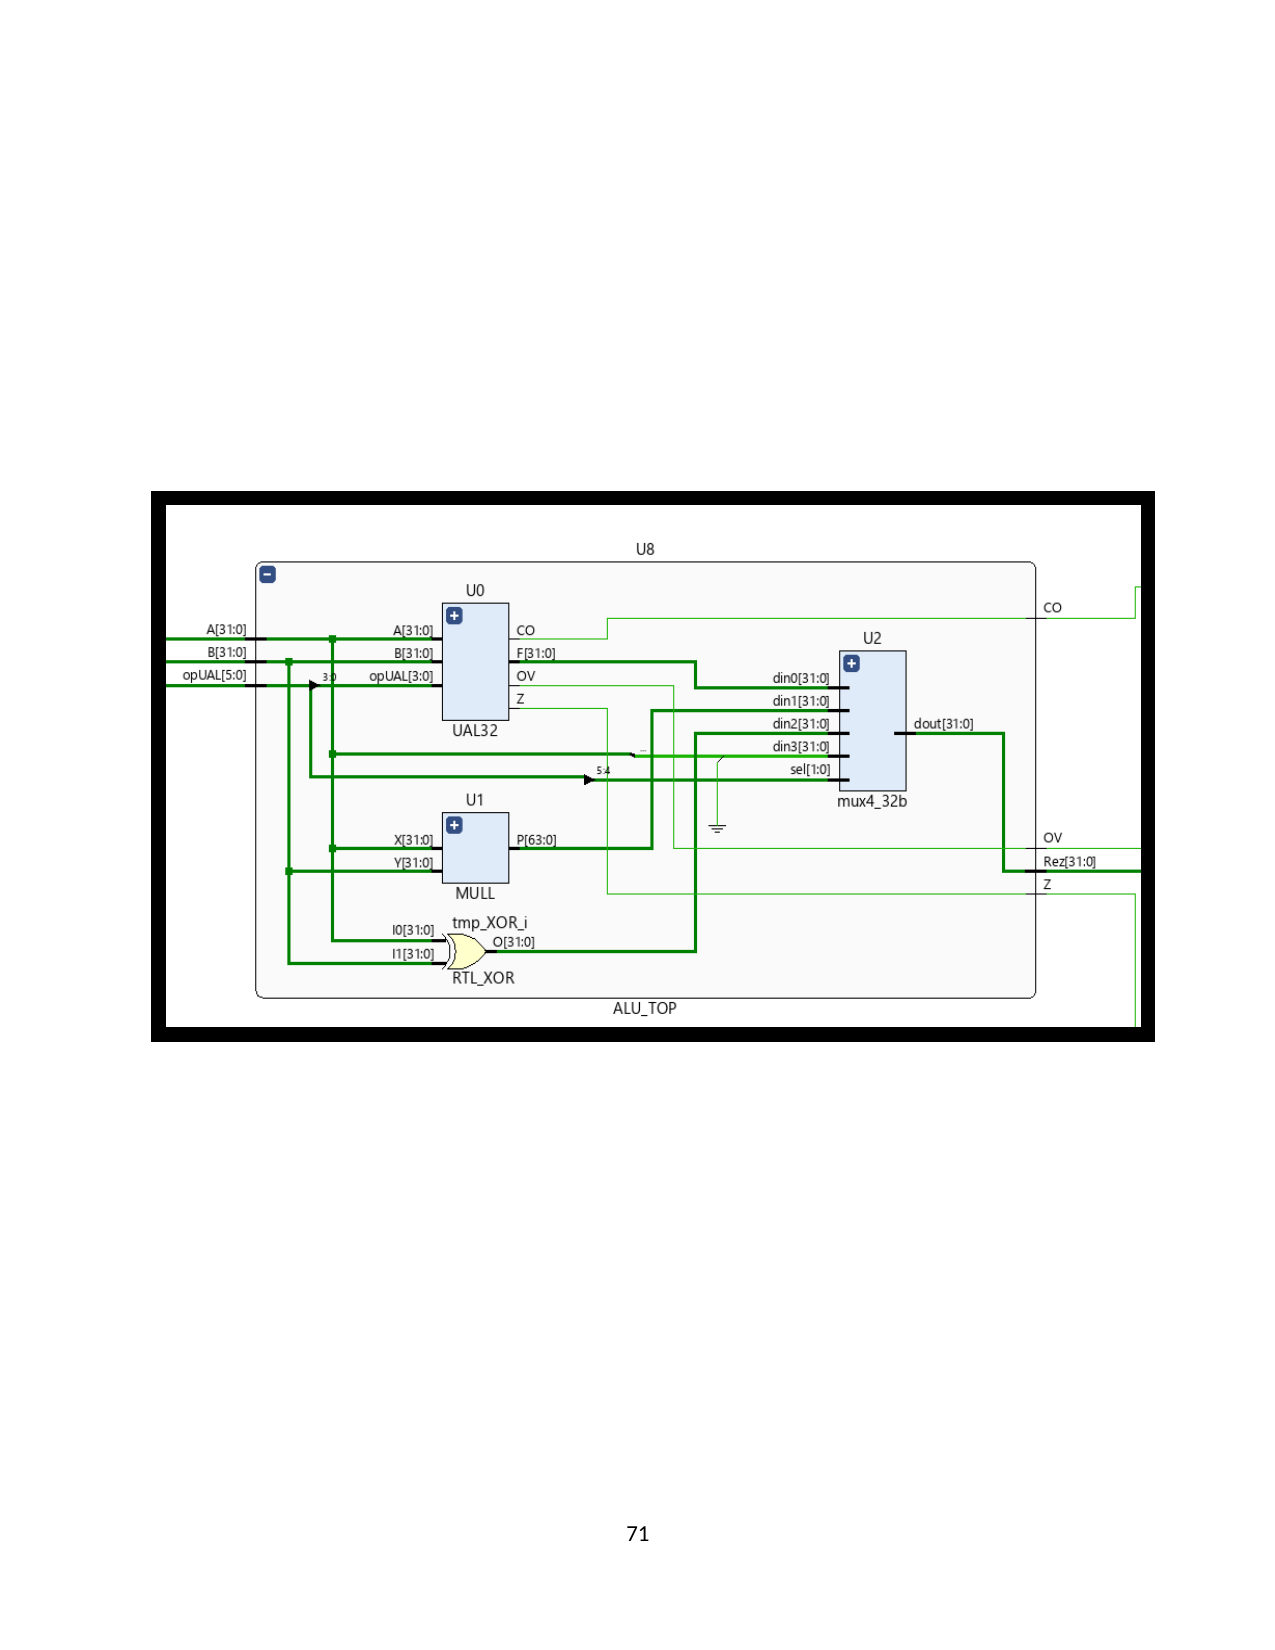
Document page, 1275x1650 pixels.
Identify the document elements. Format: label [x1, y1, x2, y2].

picture [166, 505, 1141, 1027]
